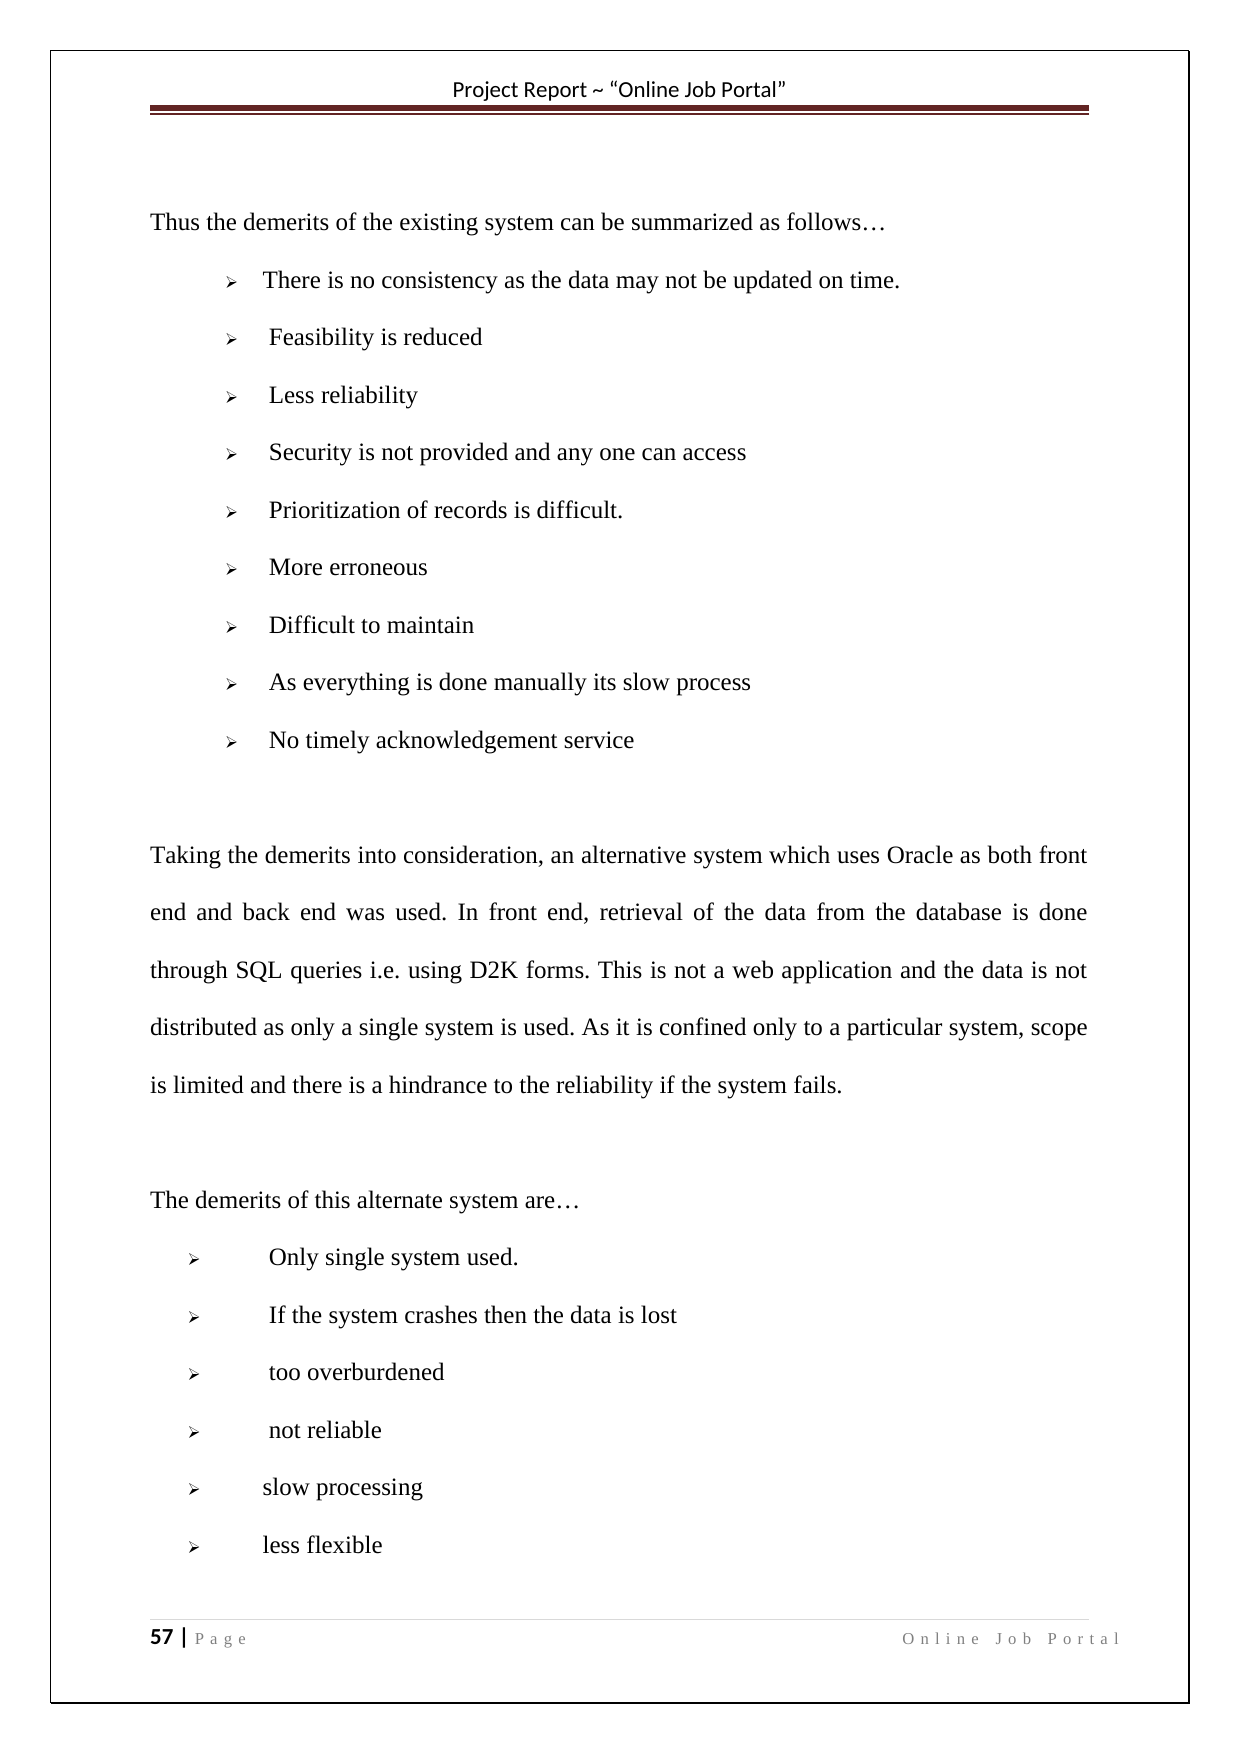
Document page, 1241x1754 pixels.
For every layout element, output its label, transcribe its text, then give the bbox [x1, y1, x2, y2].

list less flexible [187, 1530, 1089, 1559]
list Prioritization of records is difficult. [225, 495, 1089, 524]
list There is no consistency as the data may not be updated on time. [225, 265, 1089, 294]
text Taking the demerits into consideration, an alternative system which uses Oracle as both front end and back end was used. In front end, retrieval of the data from the database is done through SQL queries i.e. using D2K forms. This is not a web application and the data is not distributed as only a single system is used. As it is confined only to a particular system, scope is limited and there is a hindrance to the reliability if the system fails. [150, 840, 1089, 1099]
list Less reliability [225, 380, 1089, 409]
text Thus the demerits of the existing system can be summarized as follows… [150, 207, 1089, 236]
list Only single system used. [187, 1242, 1089, 1271]
list As everything is done manually its slow process [225, 667, 1089, 696]
list Feasibility is reduced [225, 322, 1089, 351]
list too overburdened [187, 1357, 1089, 1386]
list Difficult to maintain [225, 610, 1089, 639]
list No timely acknowledgement service [225, 725, 1089, 754]
list slow processing [187, 1472, 1089, 1501]
list not reliable [187, 1415, 1089, 1444]
list Security is not provided and any one can access [225, 437, 1089, 466]
text The demerits of this alternate system are… [150, 1185, 1089, 1214]
list More erroneous [225, 552, 1089, 581]
list If the system crashes then the data is lost [187, 1300, 1089, 1329]
